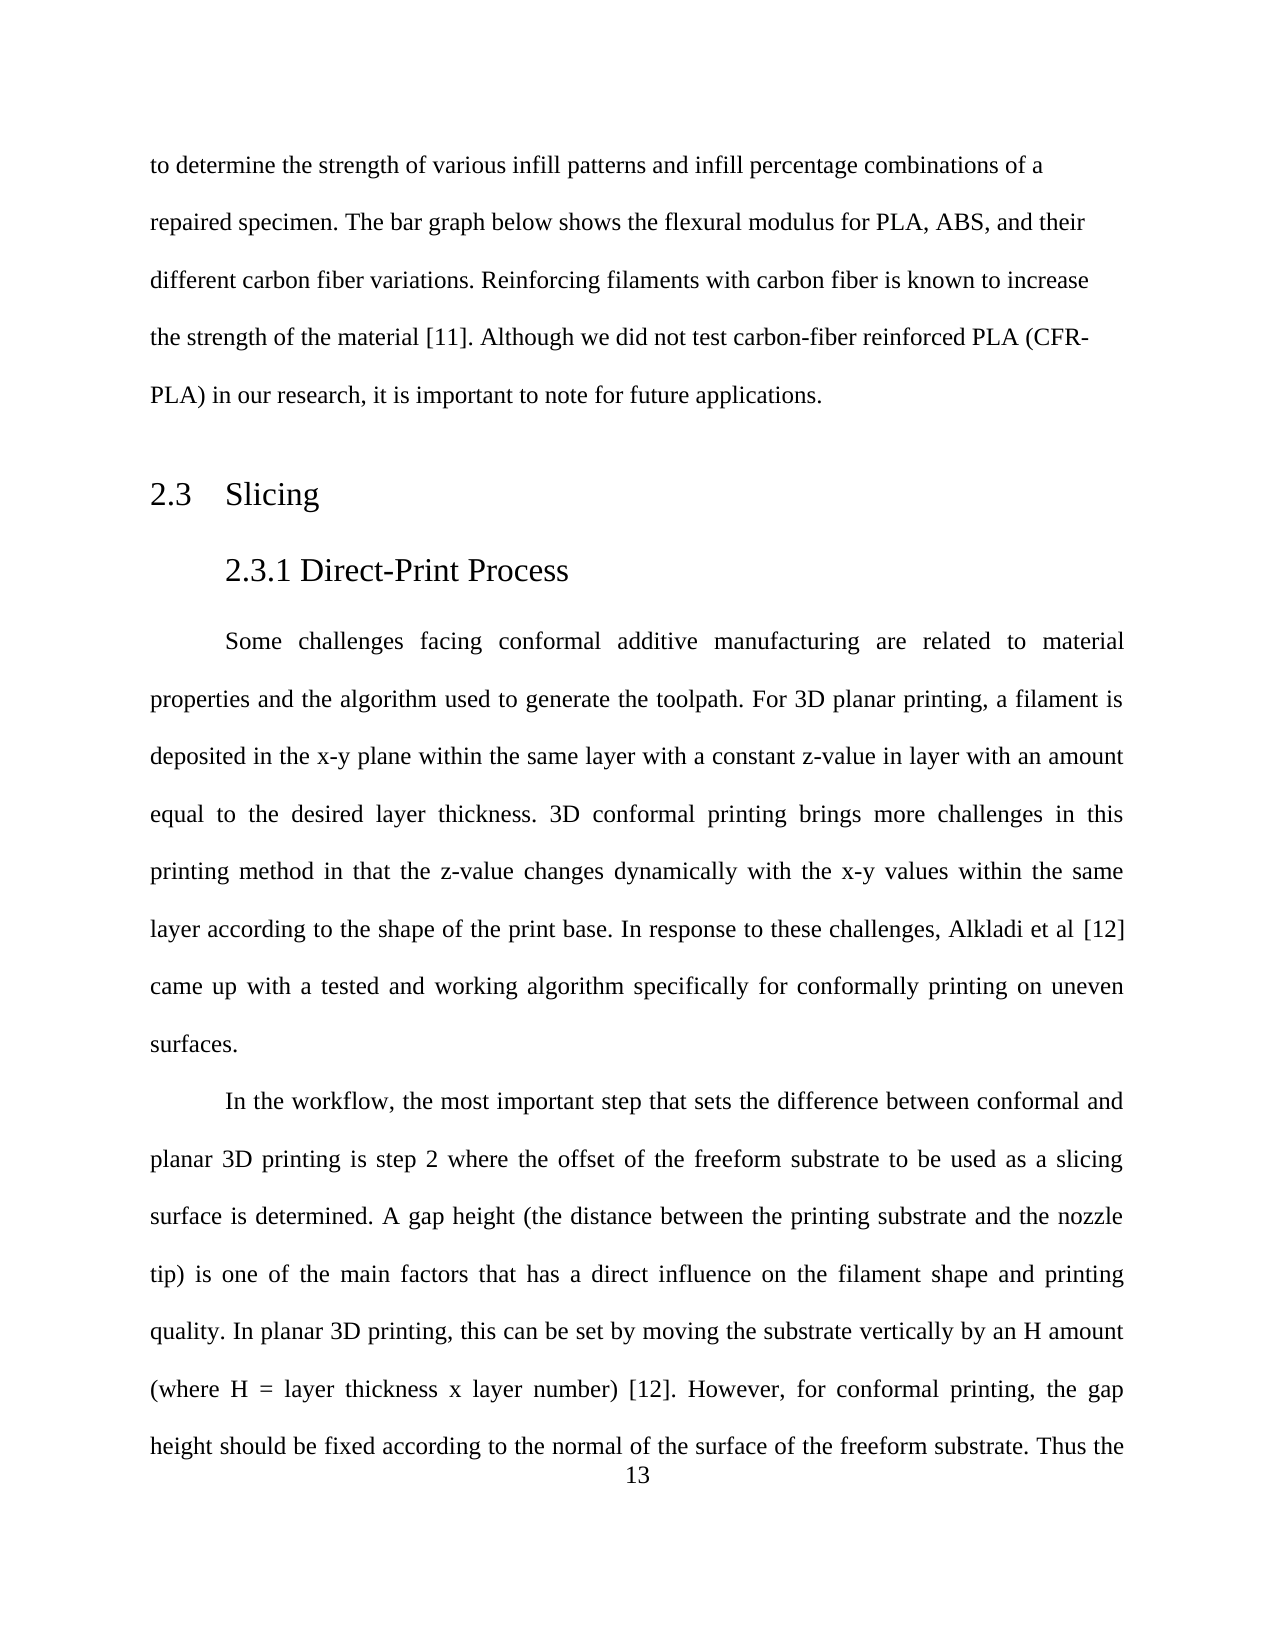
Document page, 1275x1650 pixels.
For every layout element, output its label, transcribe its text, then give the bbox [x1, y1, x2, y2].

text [150, 150, 1125, 409]
text Some challenges facing conformal additive manufacturing are related to material properties and the algorithm used to generate the toolpath. For 3D planar printing, a filament is deposited in the x-y plane within the same layer with a constant z-value in layer with an amount equal to the desired layer thickness. 3D conformal printing brings more challenges in this printing method in that the z-value changes dynamically with the x-y values within the same layer according to the shape of the print base. In response to these challenges, Alkladi et al [12] came up with a tested and working algorithm specifically for conformally printing on uneven surfaces. [150, 626, 1125, 1057]
subtitle 2.3.1 Direct-Print Process [187, 550, 1125, 589]
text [150, 1086, 1125, 1460]
subtitle 2.3 Slicing [150, 474, 1125, 513]
